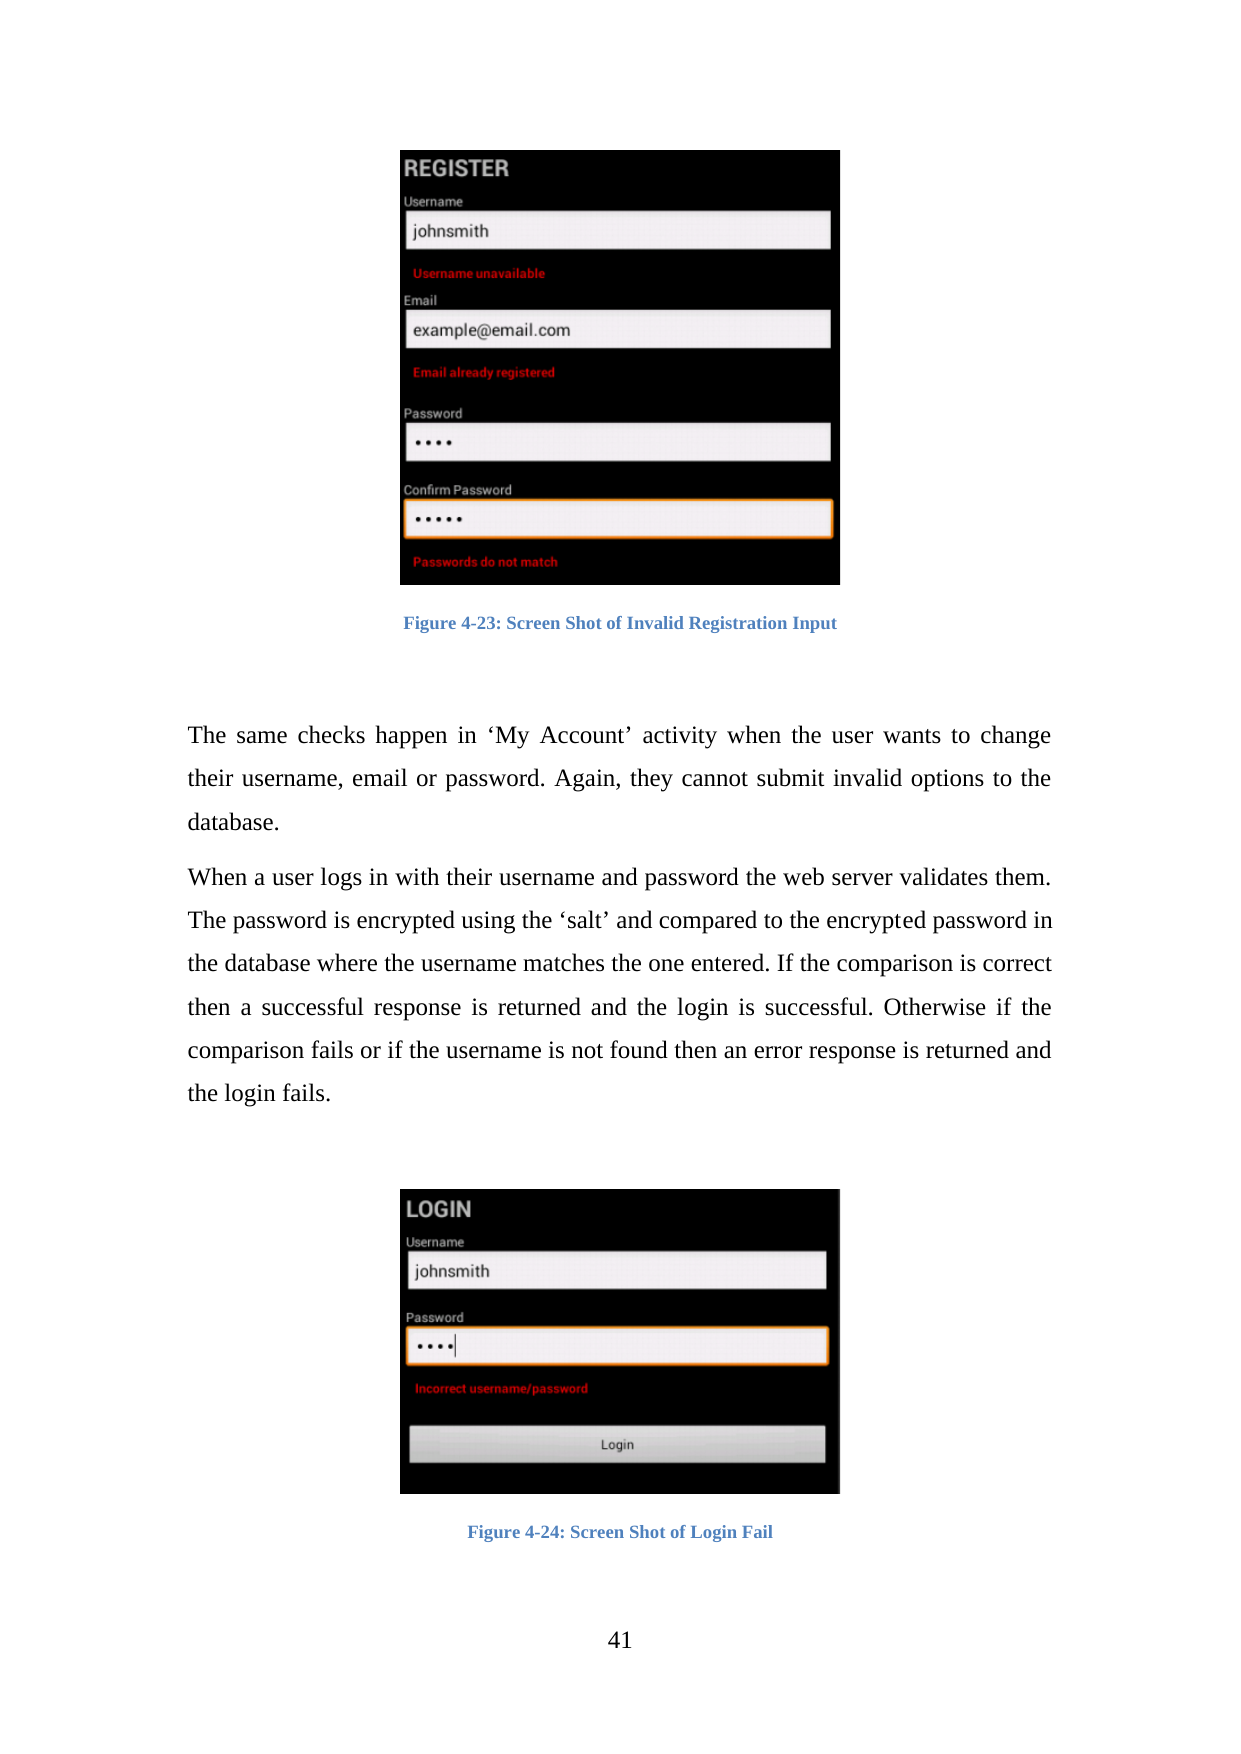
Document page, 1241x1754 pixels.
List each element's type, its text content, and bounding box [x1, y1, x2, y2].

picture [400, 1189, 841, 1494]
text When a user logs in with their username and password the web server validates them. The password is encrypted using the ‘salt’ and compared to the encrypted password in the database where the username matches the one entered. If the comparison is correct then a successful response is returned and the login is successful. Otherwise if the comparison fails or if the username is not found then an error response is returned and the login fails. [187, 862, 1053, 1107]
picture [400, 150, 841, 585]
text The same checks happen in ‘My Account’ activity when the user wants to change their username, email or password. Again, they cannot submit invalid options to the database. [187, 720, 1053, 835]
